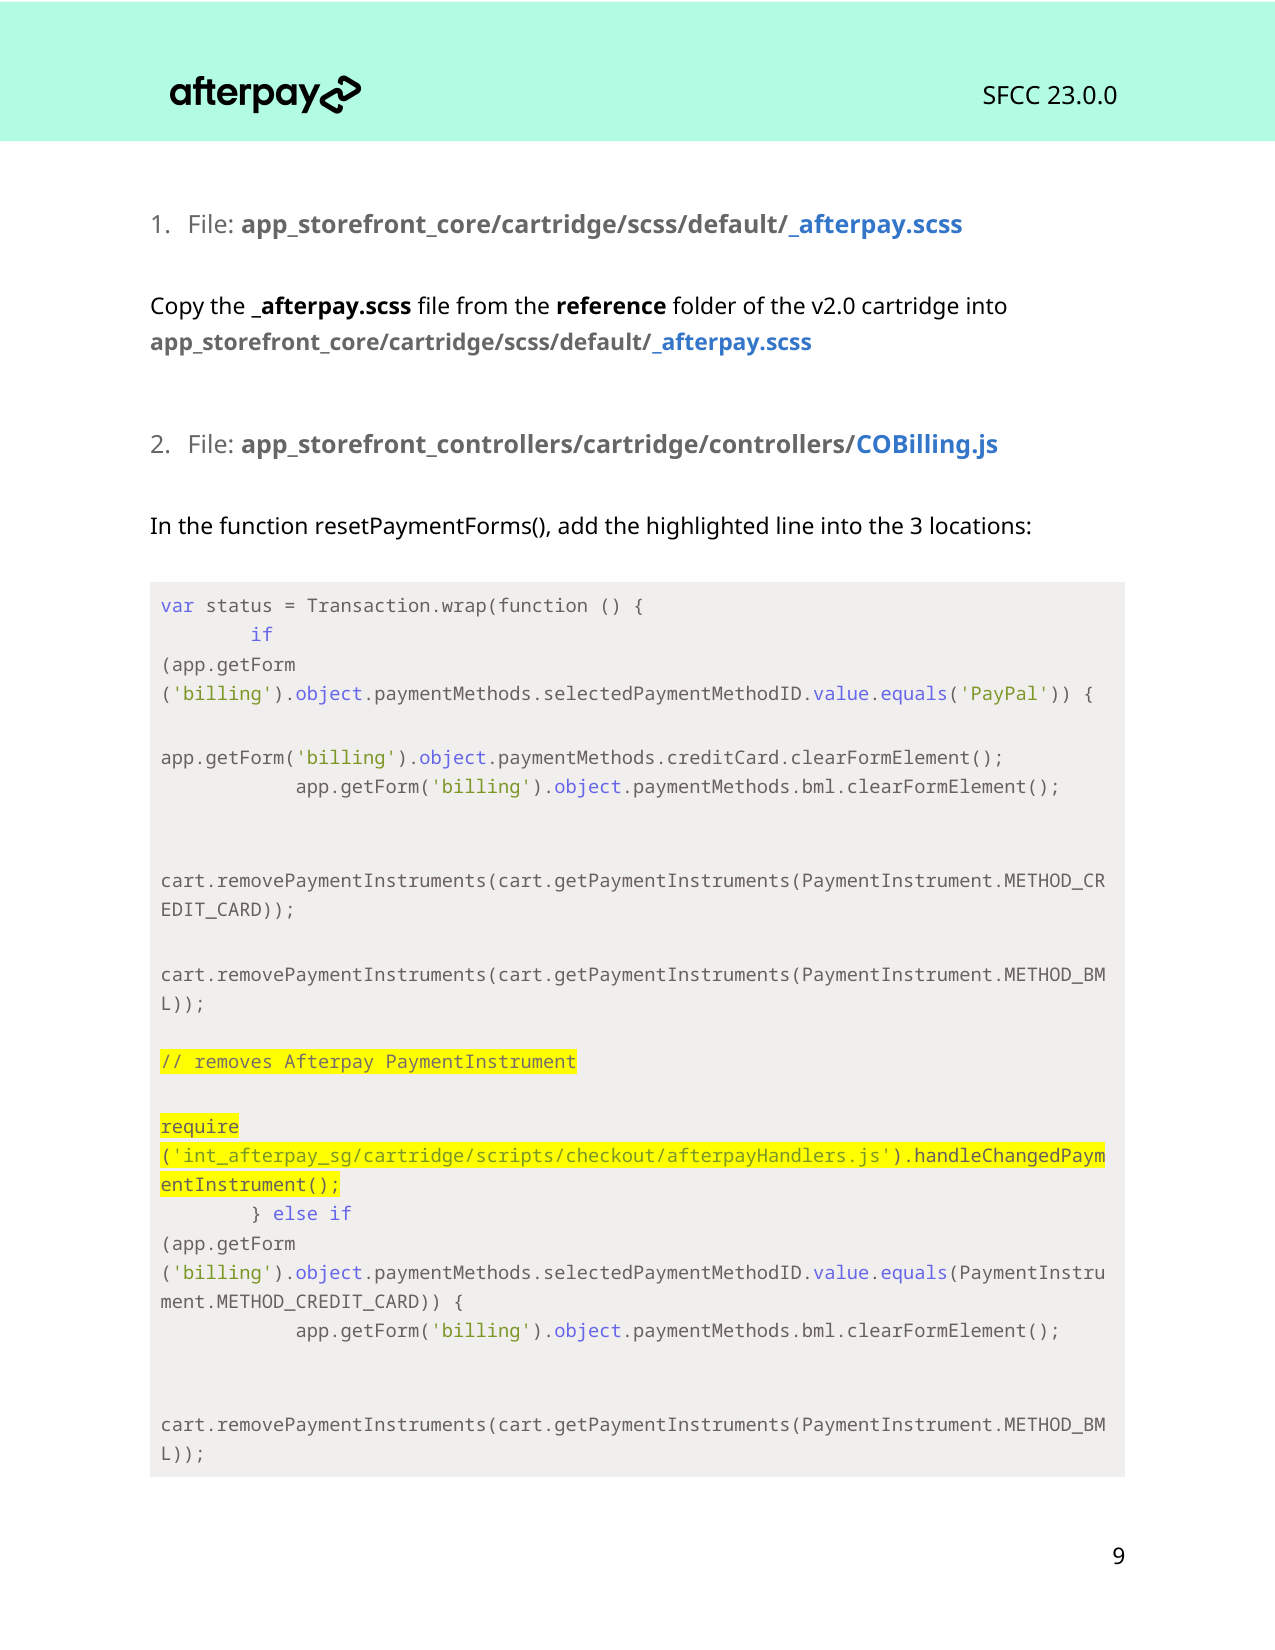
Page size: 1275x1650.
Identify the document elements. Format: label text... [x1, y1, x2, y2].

text In the function resetPaymentForms(), add the highlighted line into the 3 locations: [150, 510, 1125, 541]
subtitle File: app_storefront_controllers/cartridge/controllers/COBilling.js [150, 427, 1125, 461]
picture [134, 47, 397, 142]
subtitle File: app_storefront_core/cartridge/scss/default/_afterpay.scss [150, 206, 1125, 240]
text Copy the _afterpay.scss file from the reference folder of the v2.0 cartridge into app_storefront_core/cartridge/scss/default/_afterpay.scss [150, 290, 1125, 357]
